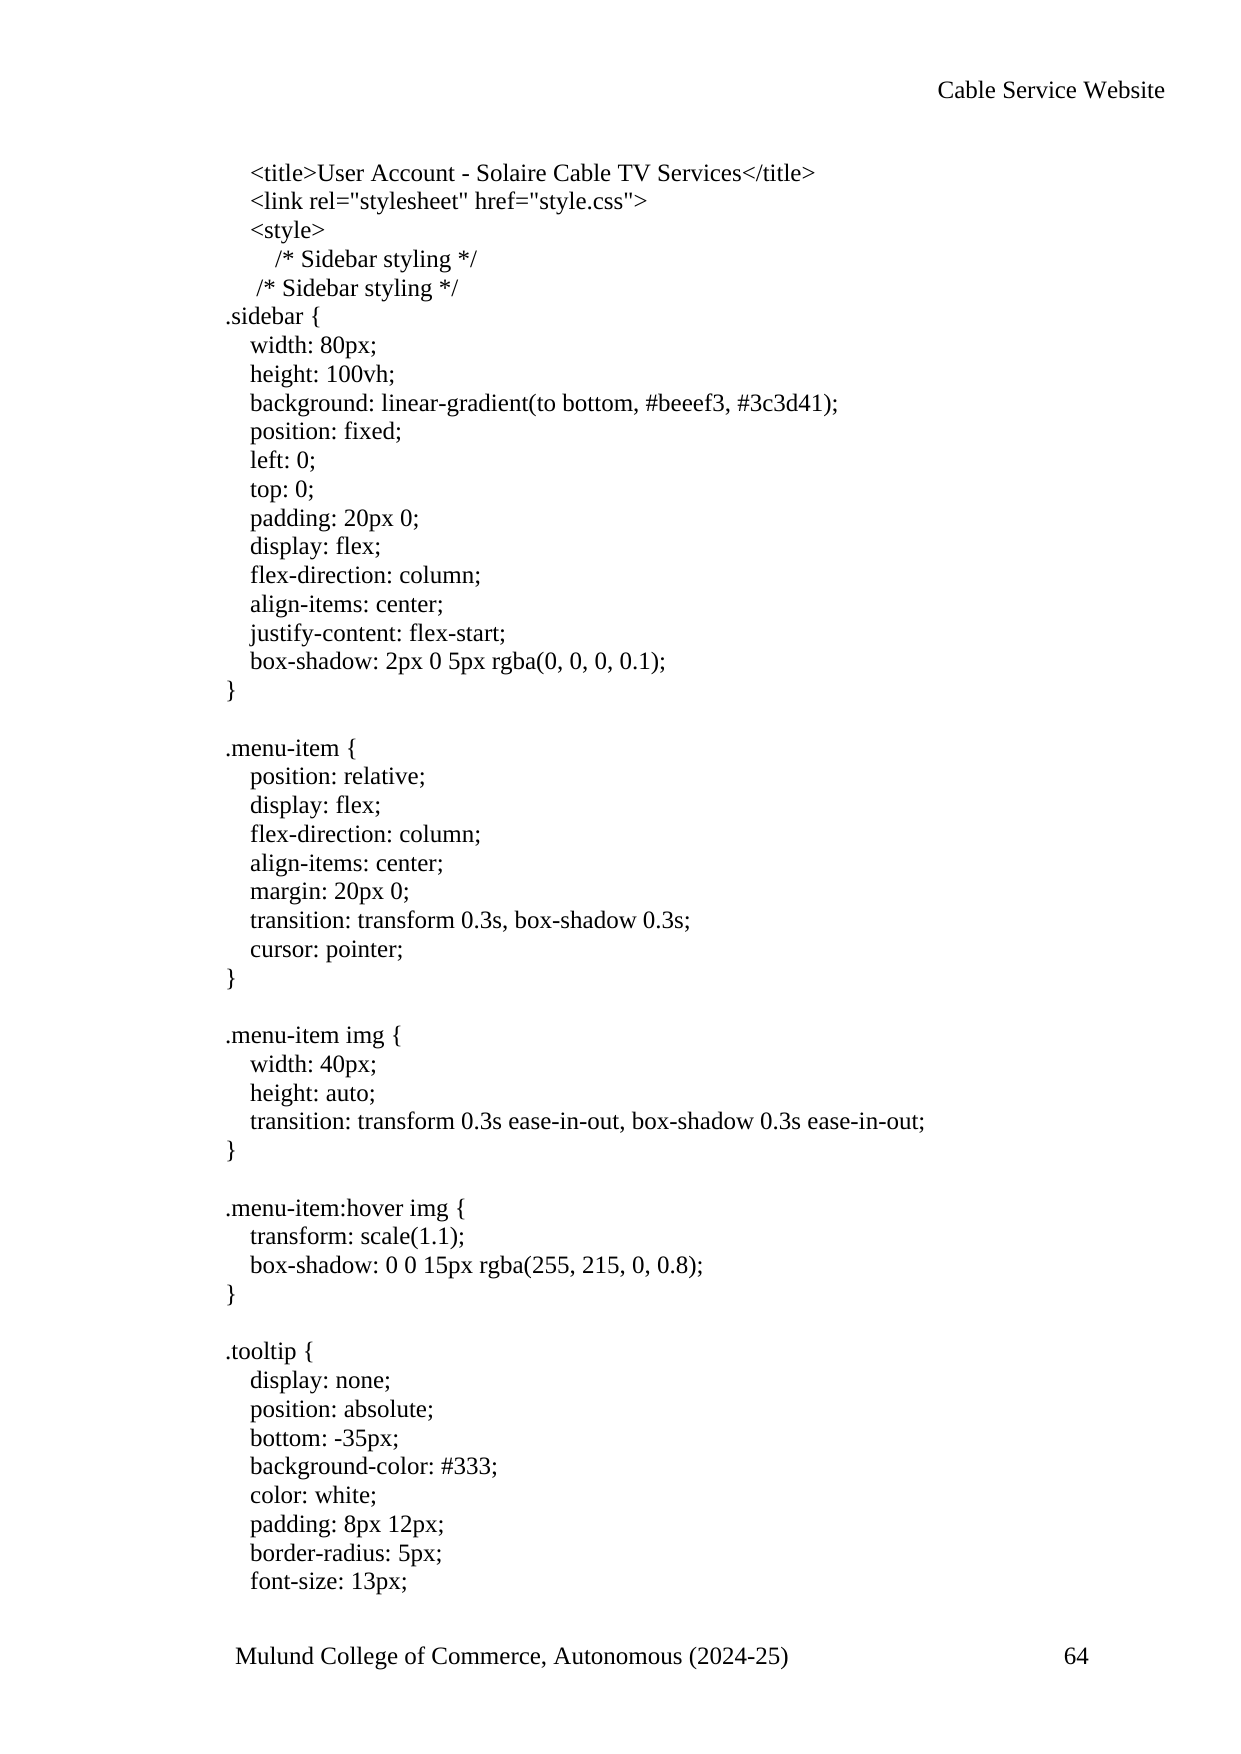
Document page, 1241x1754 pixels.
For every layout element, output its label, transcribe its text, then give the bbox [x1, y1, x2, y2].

text display: flex; [225, 531, 1090, 560]
text transition: transform 0.3s ease-in-out, box-shadow 0.3s ease-in-out; [225, 1106, 1090, 1135]
text } [225, 675, 1090, 704]
text transform: scale(1.1); [225, 1221, 1090, 1250]
text margin: 20px 0; [225, 876, 1090, 905]
text .sidebar { [225, 301, 1090, 330]
text width: 80px; [225, 330, 1090, 359]
text height: 100vh; [225, 359, 1090, 388]
text .menu-item { [225, 733, 1090, 761]
text flex-direction: column; [225, 819, 1090, 848]
text border-radius: 5px; [225, 1538, 1090, 1566]
text bottom: -35px; [225, 1423, 1090, 1451]
text .menu-item img { [225, 1020, 1090, 1049]
text } [225, 1135, 1090, 1164]
text .menu-item:hover img { [225, 1193, 1090, 1221]
text width: 40px; [225, 1049, 1090, 1078]
text .tooltip { [225, 1336, 1090, 1365]
text padding: 8px 12px; [225, 1509, 1090, 1538]
text display: none; [225, 1365, 1090, 1394]
text } [225, 1279, 1090, 1308]
text <title>User Account - Solaire Cable TV Services</title> [225, 158, 1090, 186]
text box-shadow: 2px 0 5px rgba(0, 0, 0, 0.1); [225, 646, 1090, 675]
text padding: 20px 0; [225, 503, 1090, 531]
text justify-content: flex-start; [225, 618, 1090, 646]
text box-shadow: 0 0 15px rgba(255, 215, 0, 0.8); [225, 1250, 1090, 1279]
text background: linear-gradient(to bottom, #beeef3, #3c3d41); [225, 388, 1090, 416]
text color: white; [225, 1480, 1090, 1509]
text align-items: center; [225, 848, 1090, 876]
text flex-direction: column; [225, 560, 1090, 589]
text position: absolute; [225, 1394, 1090, 1423]
text height: auto; [225, 1078, 1090, 1106]
text /* Sidebar styling */ [225, 273, 1090, 301]
text <link rel="stylesheet" href="style.css"> [225, 186, 1090, 215]
text <style> [225, 215, 1090, 244]
text font-size: 13px; [225, 1566, 1090, 1595]
text left: 0; [225, 445, 1090, 474]
text position: fixed; [225, 416, 1090, 445]
text align-items: center; [225, 589, 1090, 618]
text /* Sidebar styling */ [225, 244, 1090, 273]
text transition: transform 0.3s, box-shadow 0.3s; [225, 905, 1090, 934]
text background-color: #333; [225, 1451, 1090, 1480]
text top: 0; [225, 474, 1090, 503]
text cursor: pointer; [225, 934, 1090, 963]
text position: relative; [225, 761, 1090, 790]
text display: flex; [225, 790, 1090, 819]
text } [225, 963, 1090, 991]
